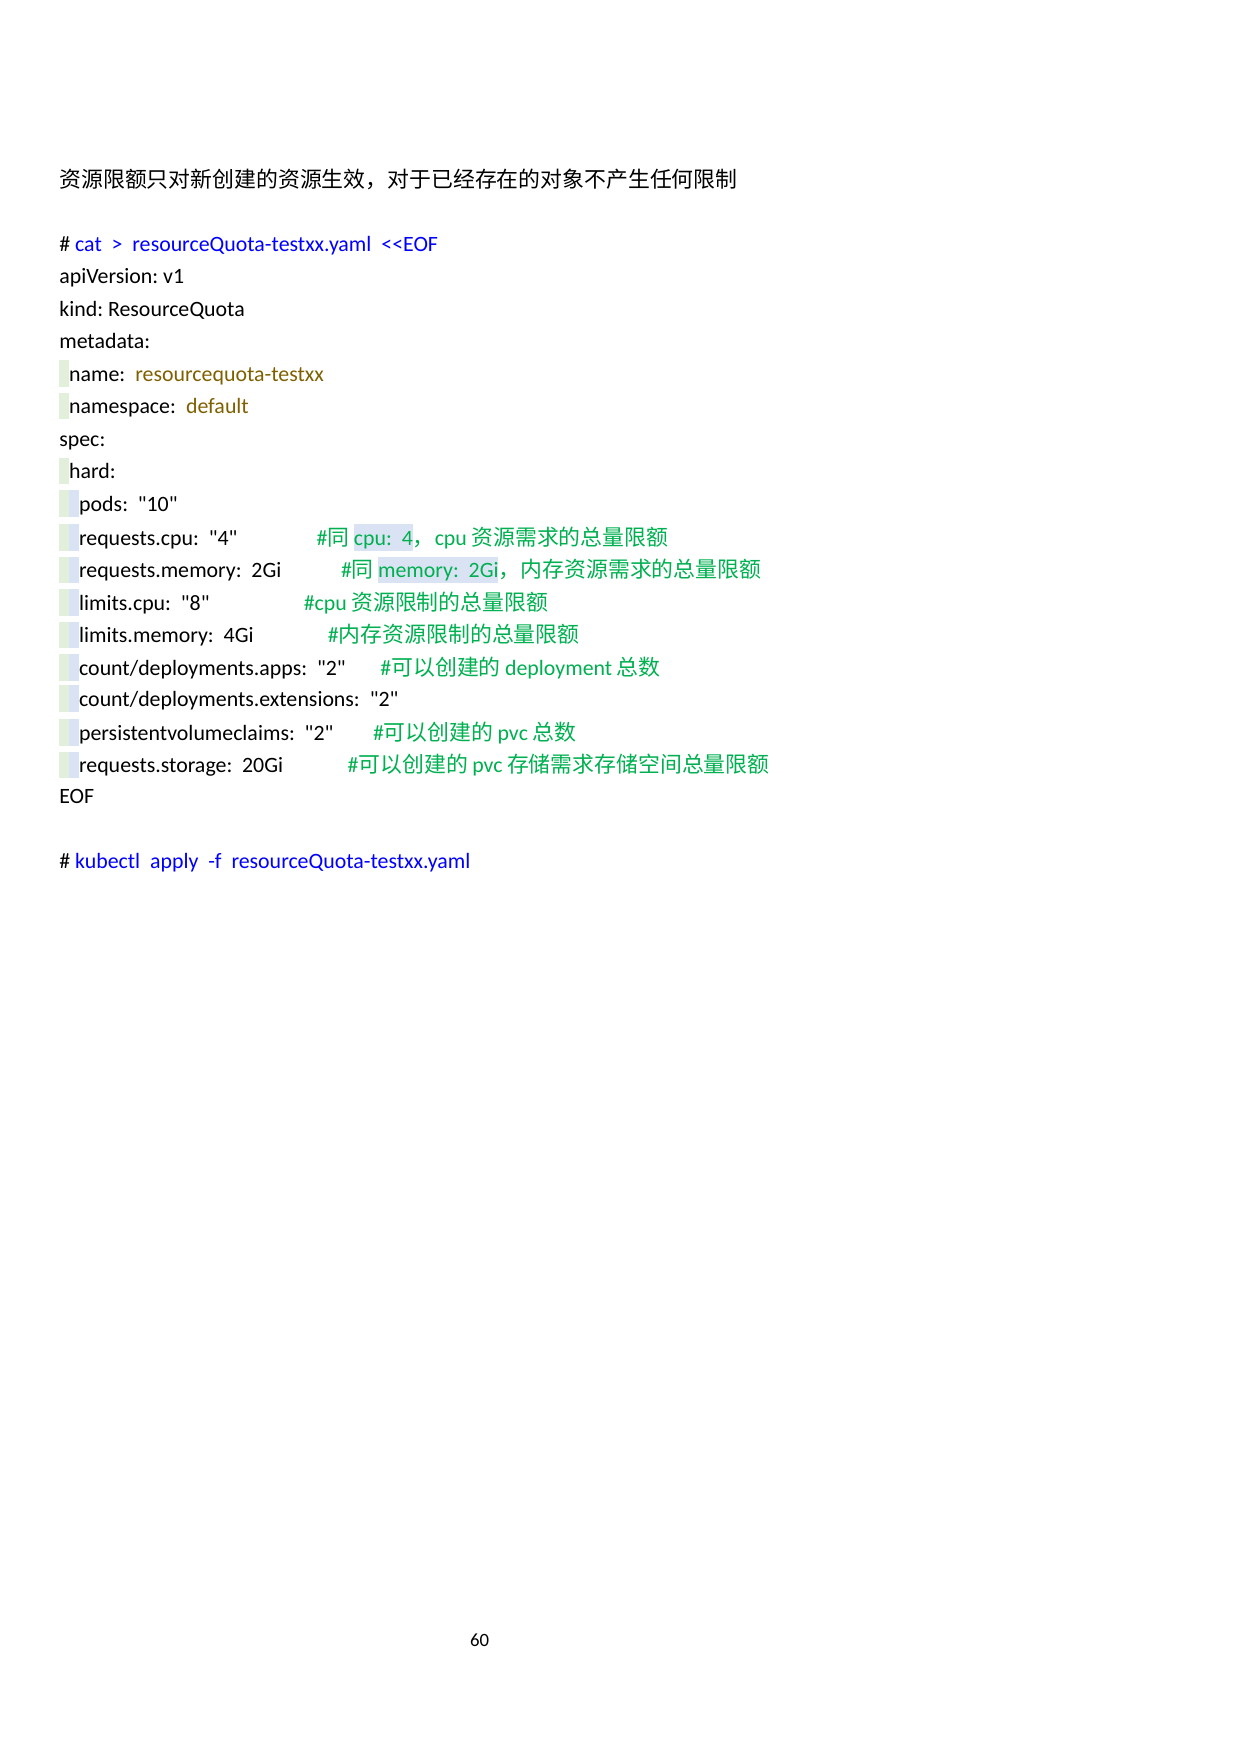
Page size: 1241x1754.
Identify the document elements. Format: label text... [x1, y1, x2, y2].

text pods: "10" [59, 487, 1181, 519]
text # cat > resourceQuota-testxx.yaml <<EOF [59, 227, 1181, 259]
text persistentvolumeclaims: "2" #可以创建的pvc总数 [59, 714, 1181, 747]
text hard: [59, 454, 1181, 487]
text # kubectl apply -f resourceQuota-testxx.yaml [59, 844, 1181, 877]
text EOF [59, 779, 1181, 812]
text requests.storage: 20Gi #可以创建的pvc存储需求存储空间总量限额 [59, 747, 1181, 779]
text kind: ResourceQuota [59, 292, 1181, 324]
text name: resourcequota-testxx [59, 357, 1181, 389]
text namespace: default [59, 389, 1181, 422]
text limits.memory: 4Gi #内存资源限制的总量限额 [59, 617, 1181, 649]
text requests.memory: 2Gi #同memory: 2Gi，内存资源需求的总量限额 [59, 552, 1181, 584]
text metadata: [59, 324, 1181, 357]
text 资源限额只对新创建的资源生效，对于已经存在的对象不产生任何限制 [59, 162, 1181, 194]
text limits.cpu: "8" #cpu资源限制的总量限额 [59, 584, 1181, 617]
text requests.cpu: "4" #同cpu: 4，cpu资源需求的总量限额 [59, 519, 1181, 552]
text spec: [59, 422, 1181, 454]
text count/deployments.extensions: "2" [59, 682, 1181, 714]
text count/deployments.apps: "2" #可以创建的deployment总数 [59, 649, 1181, 682]
text apiVersion: v1 [59, 259, 1181, 292]
